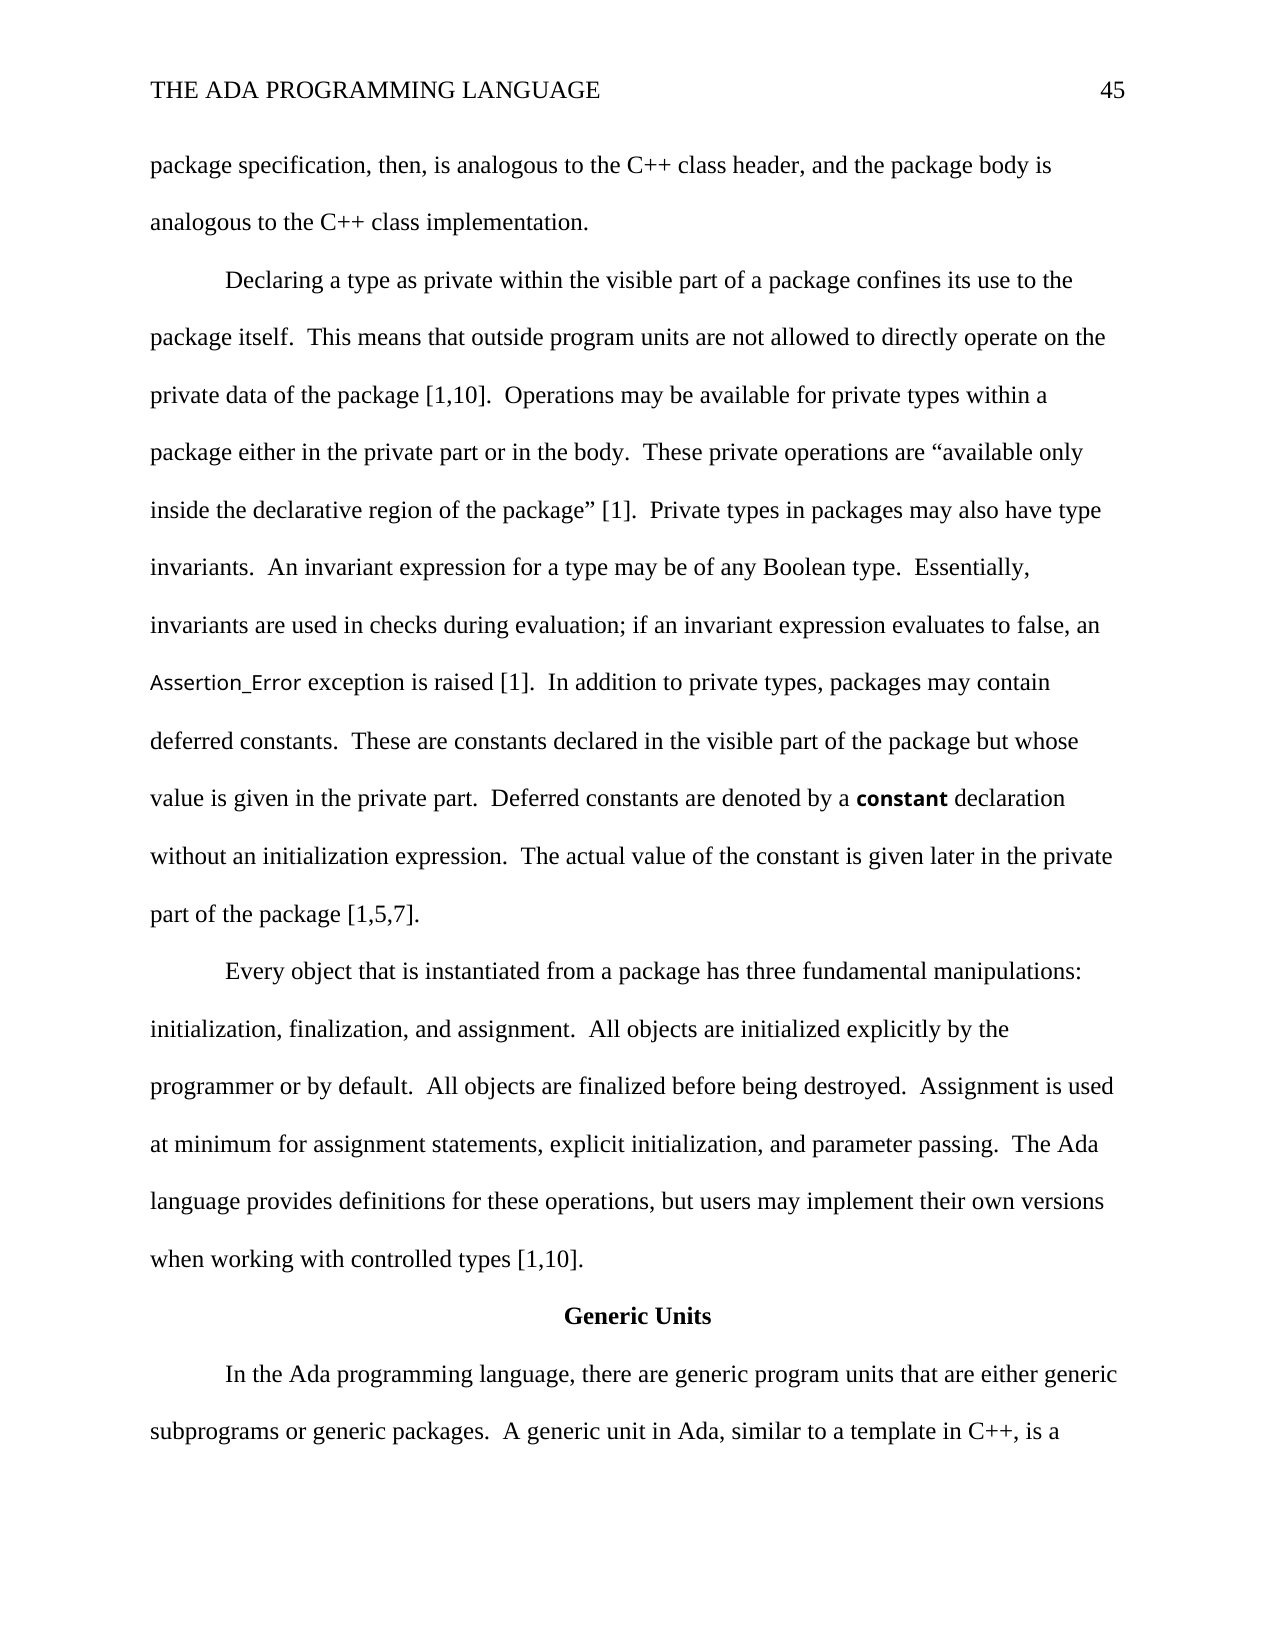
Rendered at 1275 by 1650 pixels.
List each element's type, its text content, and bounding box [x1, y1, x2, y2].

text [150, 1359, 1125, 1445]
text Generic Units [150, 1301, 1125, 1330]
text Every object that is instantiated from a package has three fundamental manipulations: initialization, finalization, and assignment. All objects are initialized explicitly by the programmer or by default. All objects are finalized before being destroyed. Assignment is used at minimum for assignment statements, explicit initialization, and parameter passing. The Ada language provides definitions for these operations, but users may implement their own versions when working with controlled types [1,10]. [150, 956, 1125, 1273]
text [150, 150, 1125, 236]
text Declaring a type as private within the visible part of a package confines its use to the package itself. This means that outside program units are not allowed to directly operate on the private data of the package [1,10]. Operations may be available for private types within a package either in the private part or in the body. These private operations are “available only inside the declarative region of the package” [1]. Private types in packages may also have type invariants. An invariant expression for a type may be of any Boolean type. Essentially, invariants are used in checks during evaluation; if an invariant expression evaluates to false, an Assertion_Error exception is raised [1]. In addition to private types, packages may contain deferred constants. These are constants declared in the visible part of the package but whose value is given in the private part. Deferred constants are denoted by a constant declaration without an initialization expression. The actual value of the constant is given later in the private part of the package [1,5,7]. [150, 265, 1125, 928]
